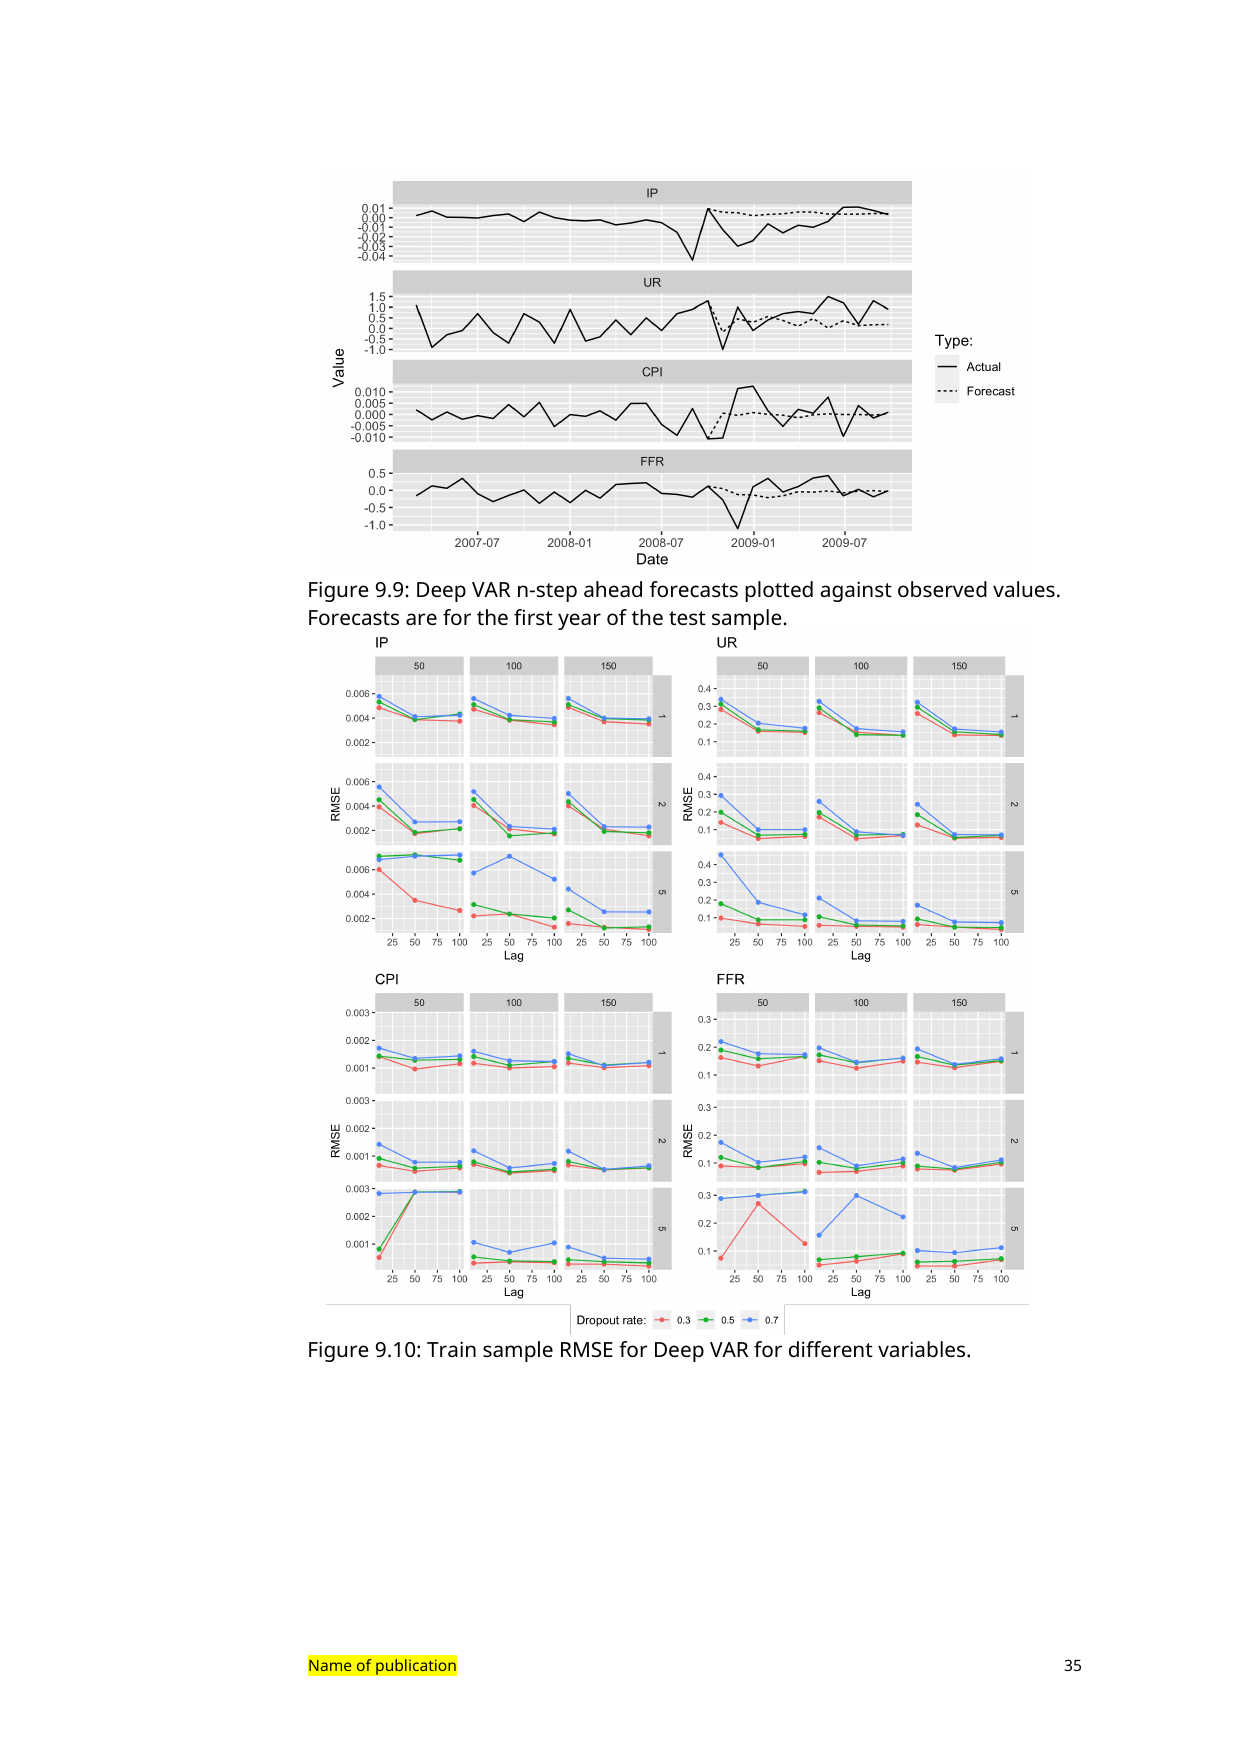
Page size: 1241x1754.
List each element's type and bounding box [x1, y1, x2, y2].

picture [326, 631, 1029, 1335]
picture [326, 173, 1029, 575]
